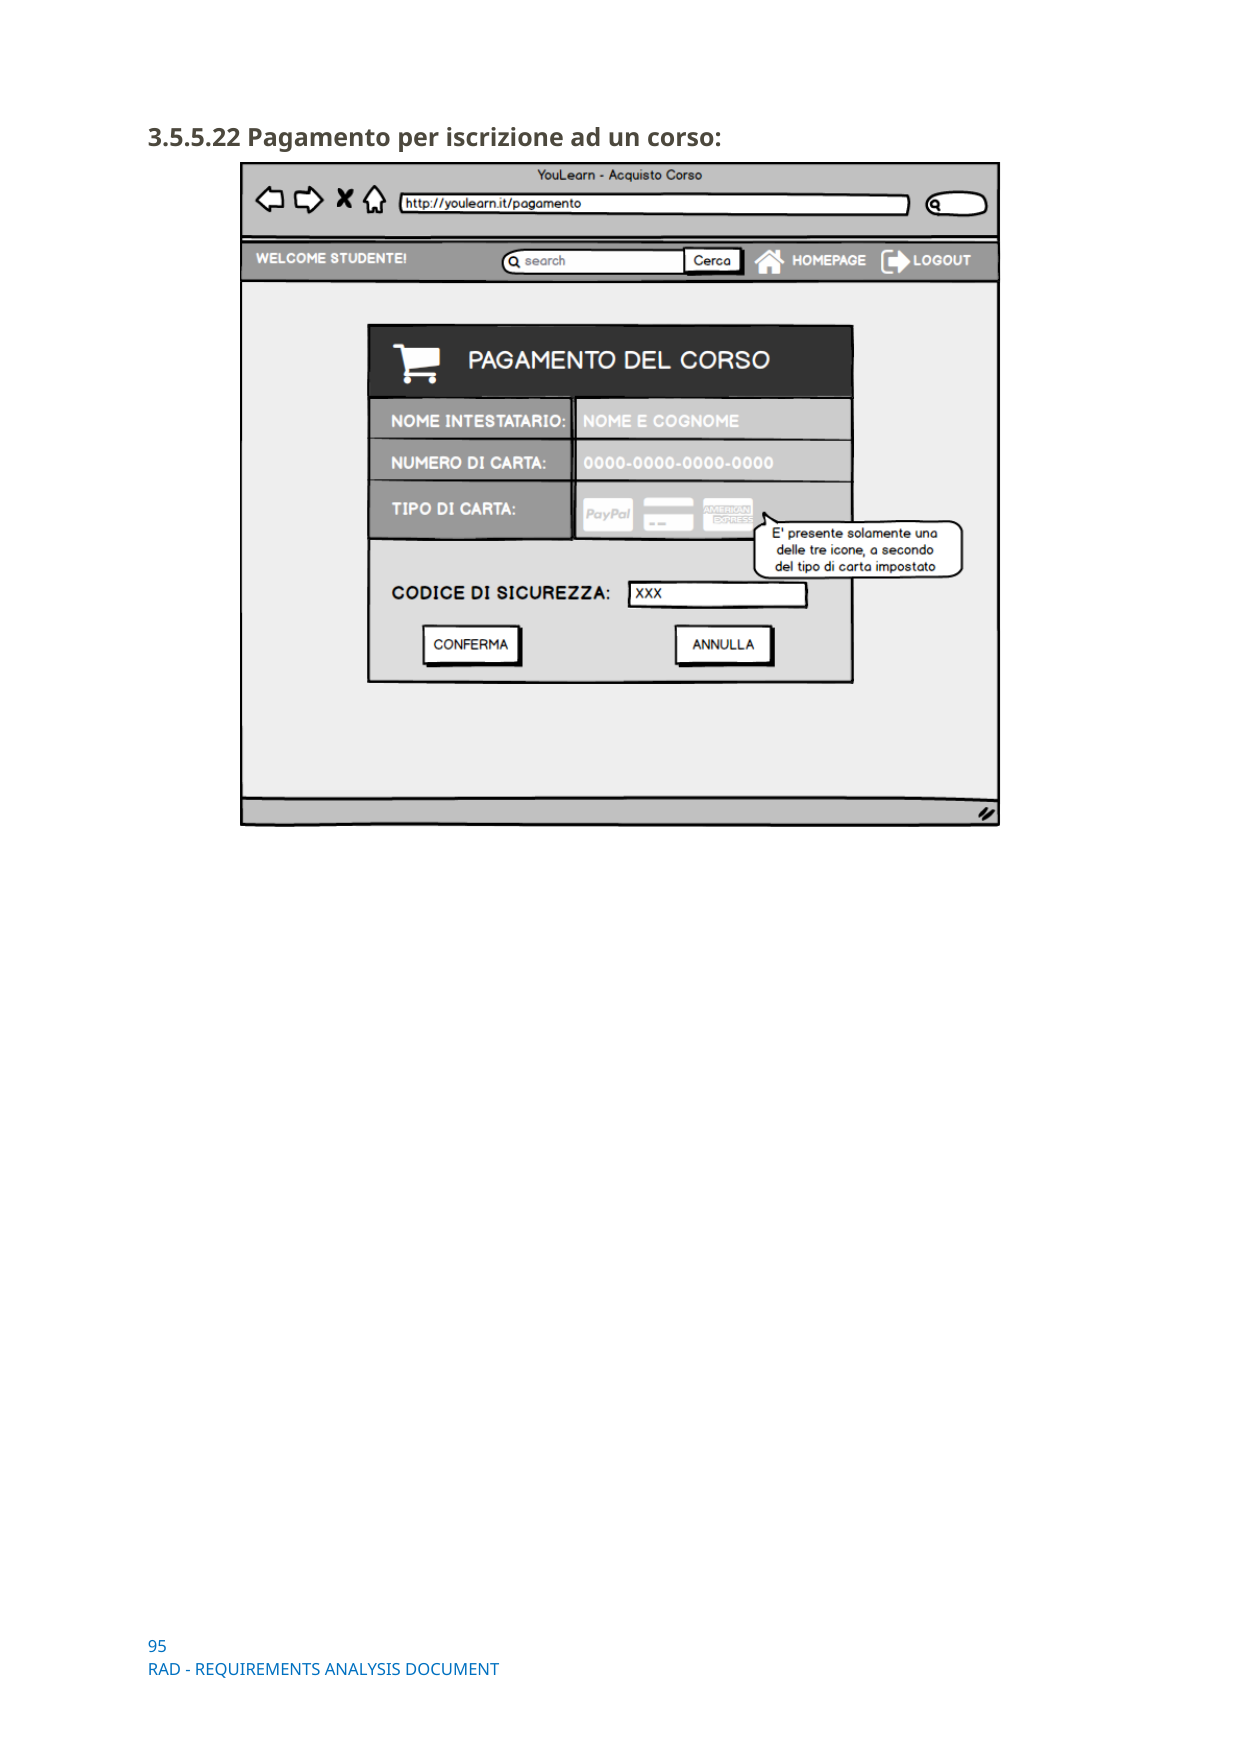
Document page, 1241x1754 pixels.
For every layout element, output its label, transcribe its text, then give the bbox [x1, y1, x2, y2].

subtitle 3.5.5.22 Pagamento per iscrizione ad un corso: [148, 119, 1092, 154]
picture [240, 162, 1001, 827]
